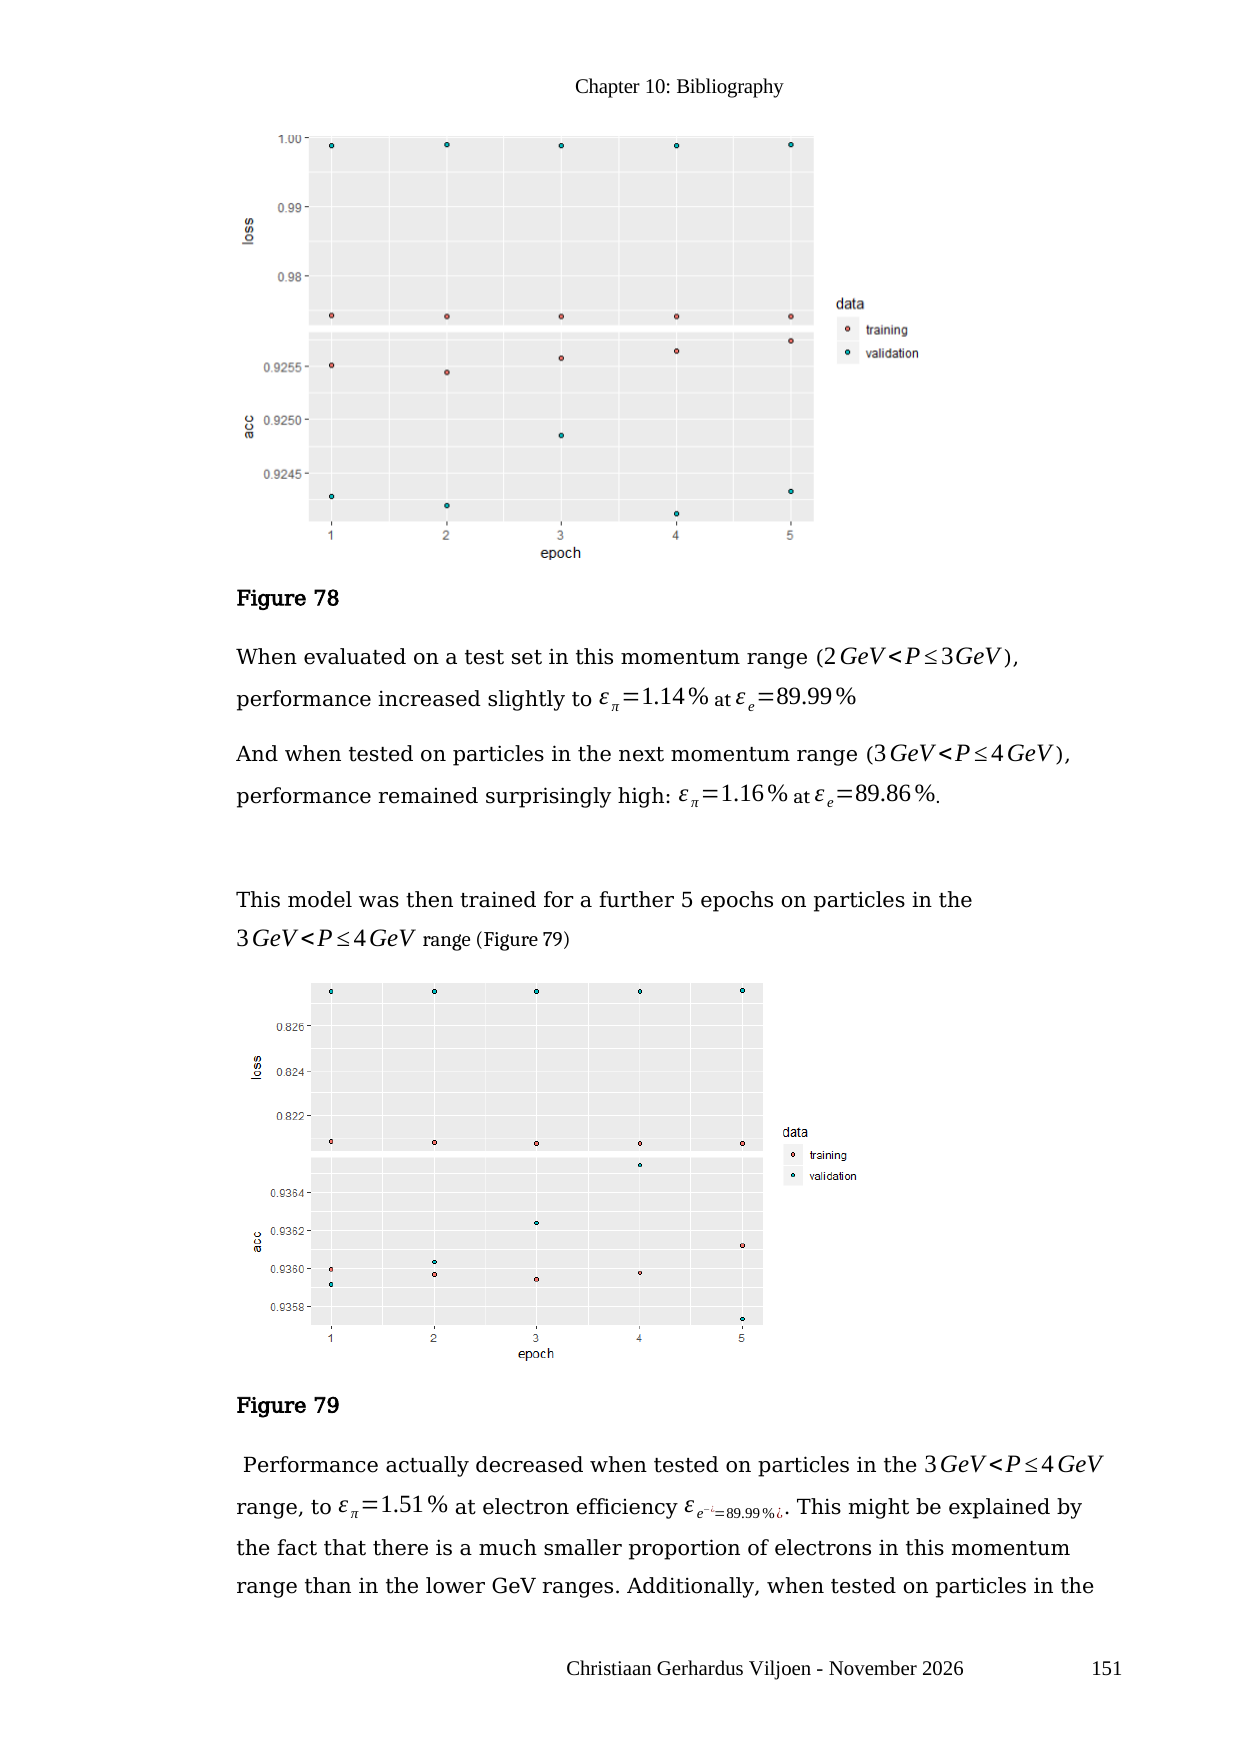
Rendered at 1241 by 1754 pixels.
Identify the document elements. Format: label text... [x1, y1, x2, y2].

text And when tested on particles in the next momentum range (), performance remained surprisingly high: at . [236, 740, 1122, 811]
text When evaluated on a test set in this momentum range (), performance increased slightly to at [236, 643, 1122, 714]
picture [236, 976, 870, 1367]
picture [236, 135, 923, 560]
